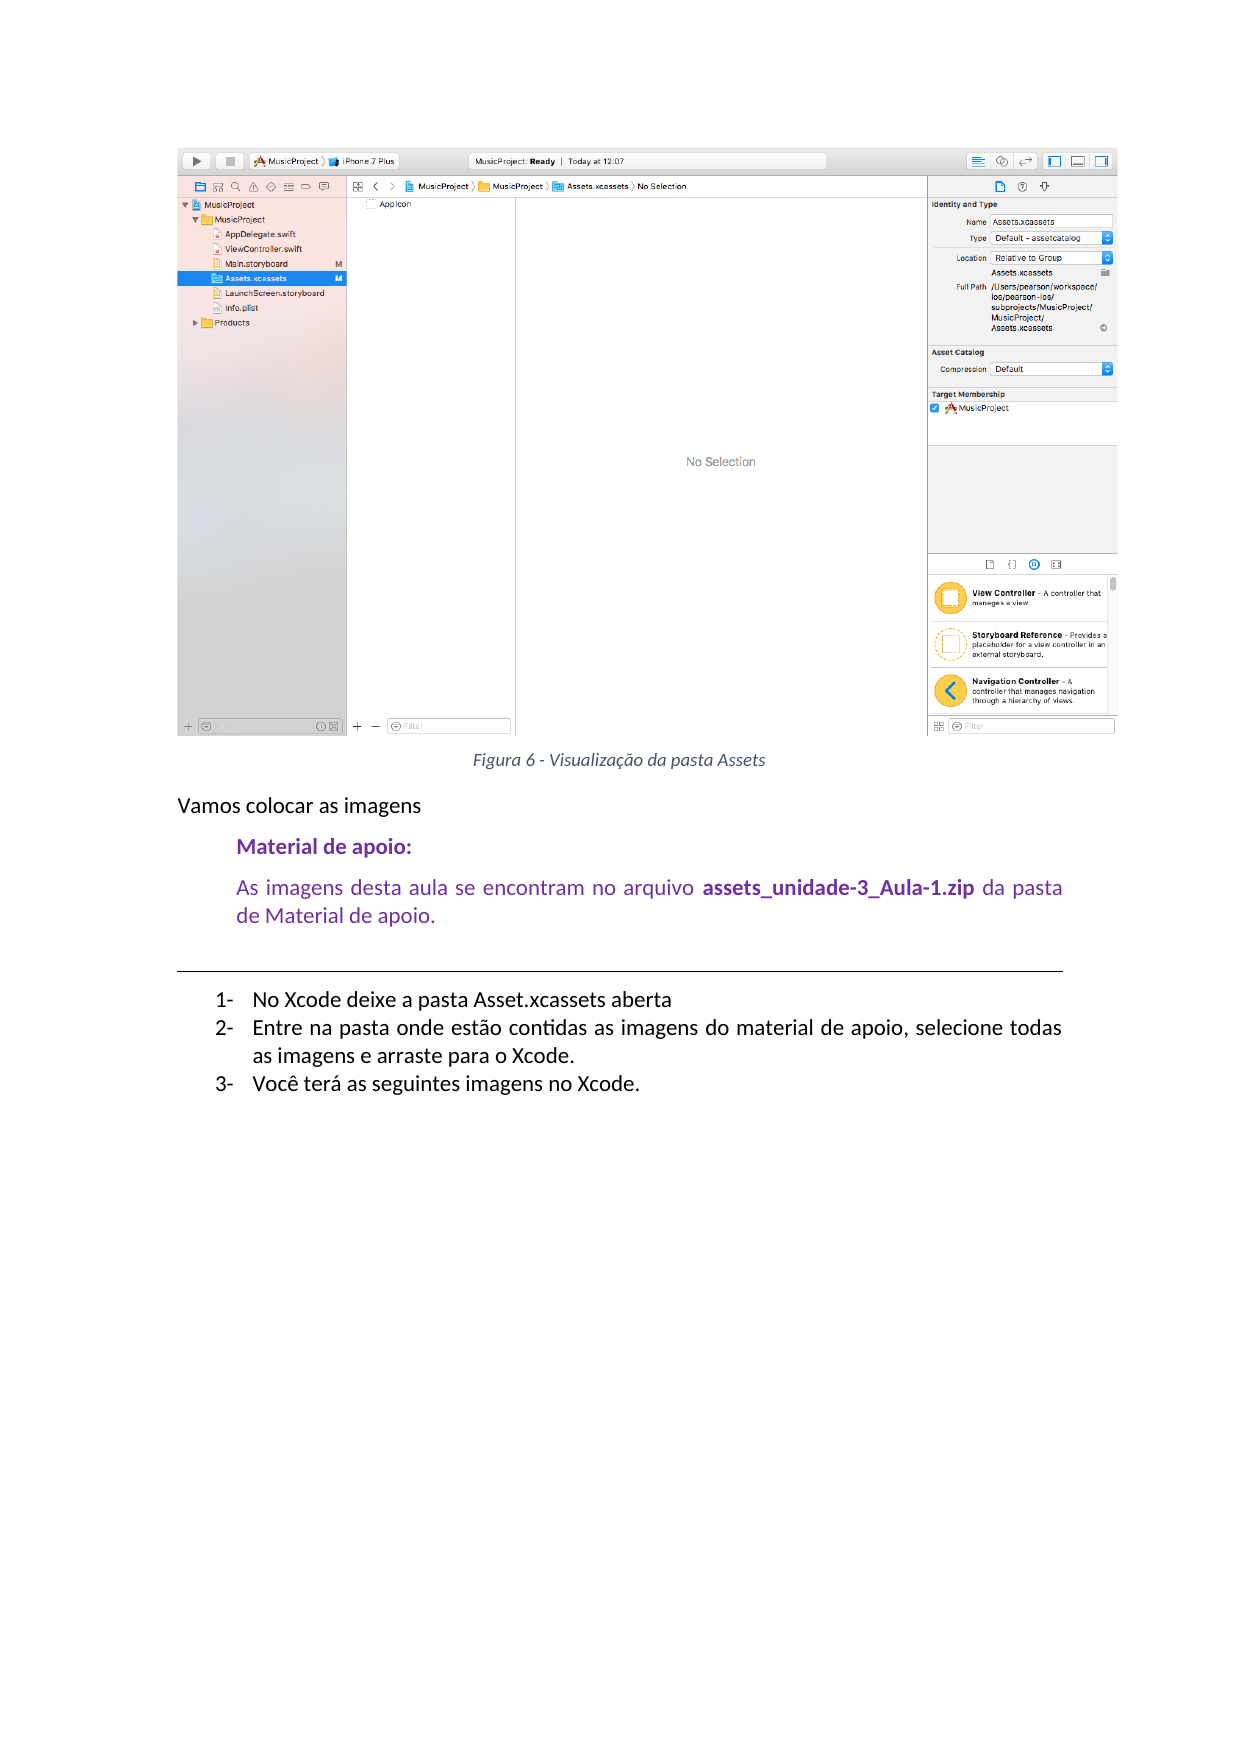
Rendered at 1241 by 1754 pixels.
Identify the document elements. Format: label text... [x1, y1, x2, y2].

picture [177, 147, 1118, 736]
text Vamos colocar as imagens [177, 792, 1063, 820]
list Você terá as seguintes imagens no Xcode. [215, 1069, 1063, 1097]
text Figura - Visualização da pasta Assets [177, 748, 1063, 771]
list Entre na pasta onde estão contidas as imagens do material de apoio, selecione todas as imagens e arraste para o Xcode. [215, 1013, 1063, 1069]
list No Xcode deixe a pasta Asset.xcassets aberta [215, 985, 1063, 1013]
text As imagens desta aula se encontram no arquivo assets_unidade-3_Aula-1.zip da pasta de Material de apoio. [236, 873, 1063, 929]
text Material de apoio: [236, 832, 1063, 860]
